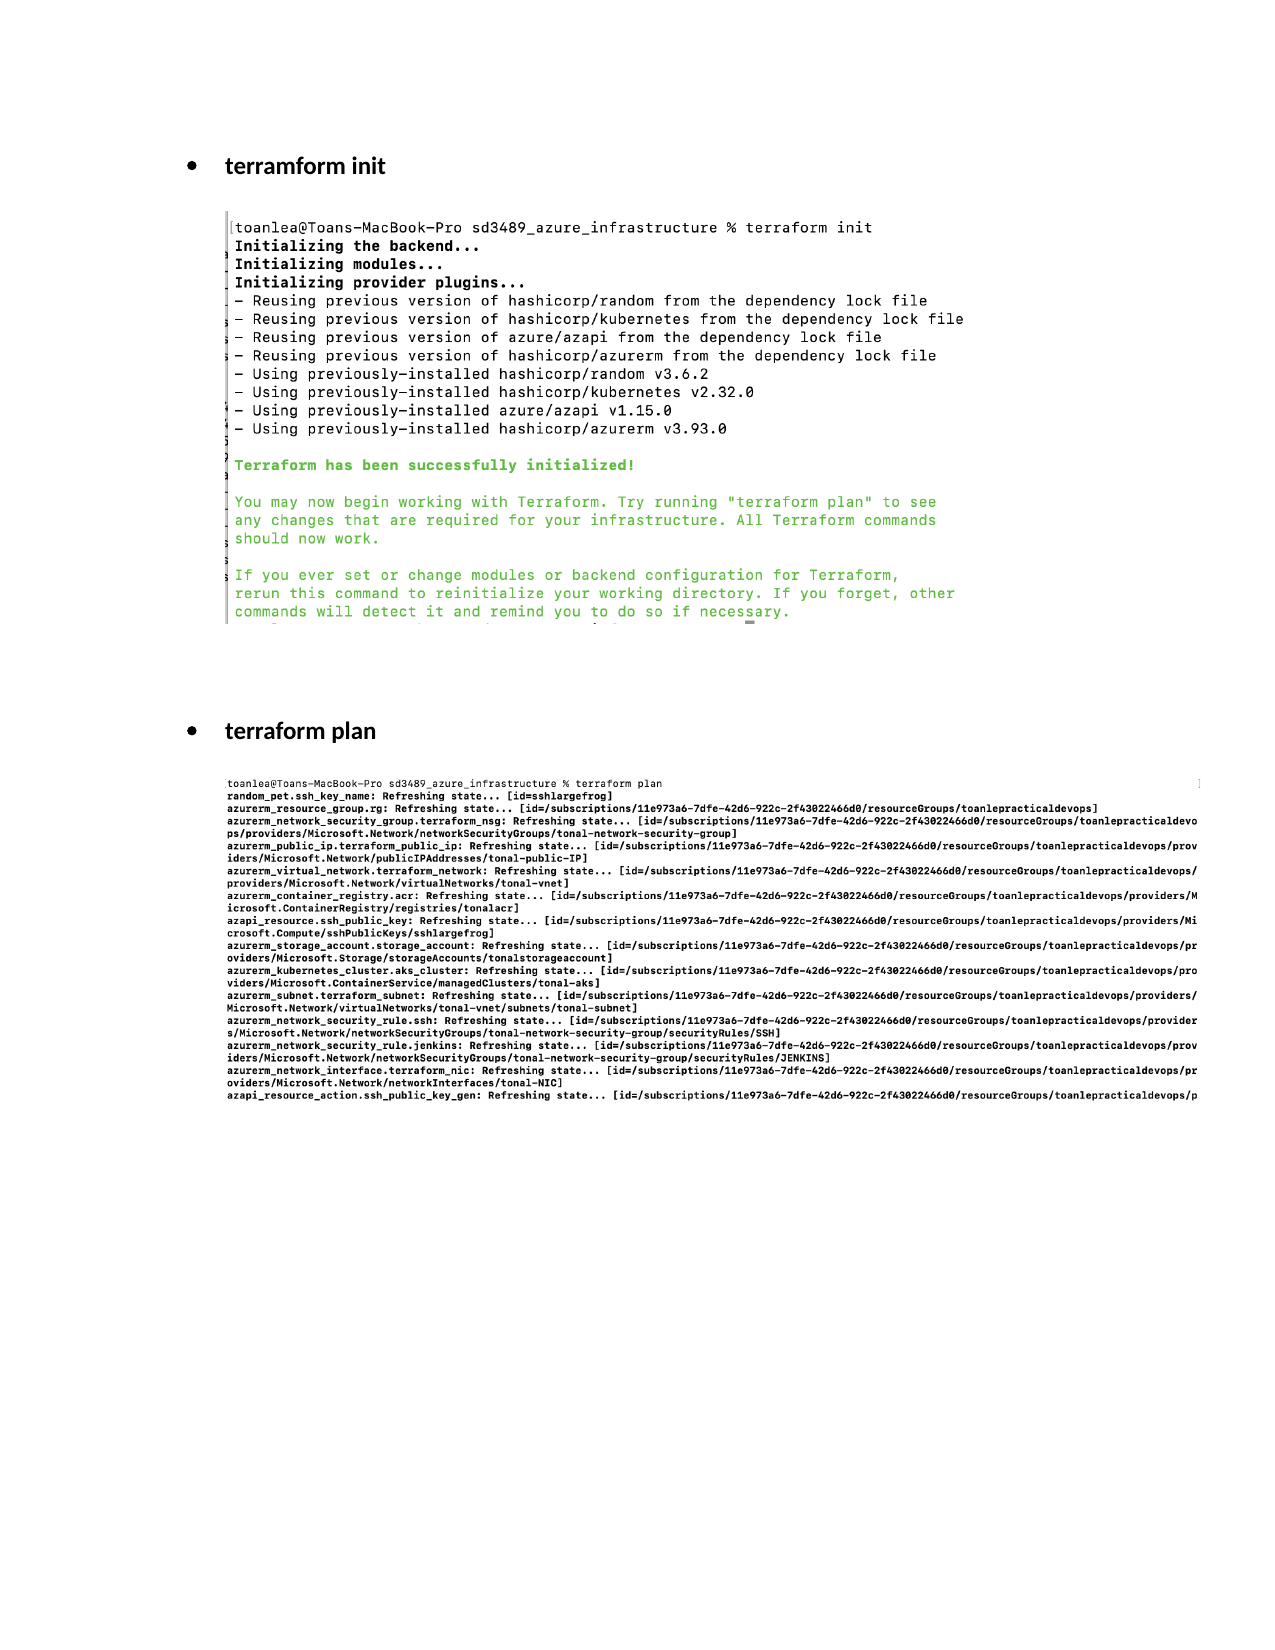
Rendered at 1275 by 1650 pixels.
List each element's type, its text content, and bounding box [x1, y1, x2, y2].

picture [225, 776, 1200, 1103]
picture [225, 211, 1200, 624]
